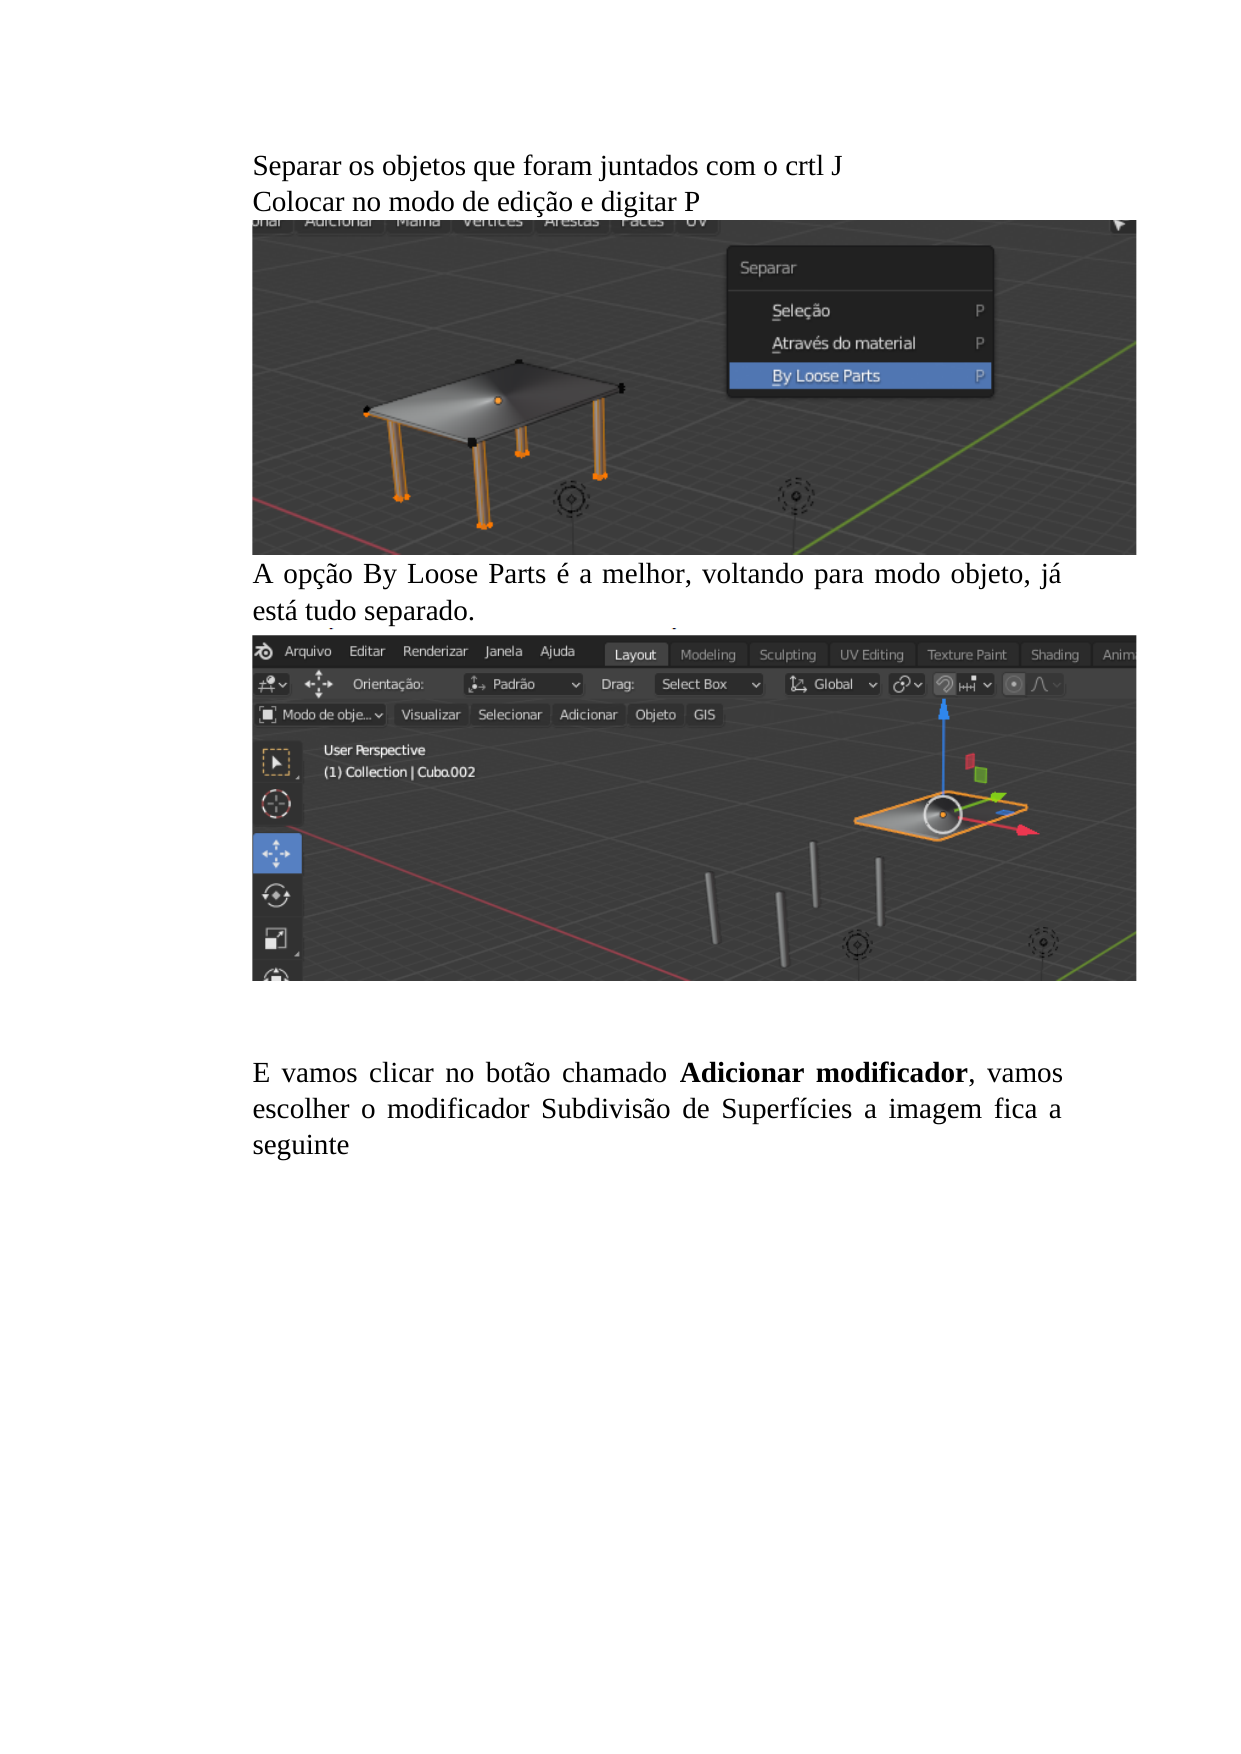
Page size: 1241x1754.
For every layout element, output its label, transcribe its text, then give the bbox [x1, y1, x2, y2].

list Separar os objetos que foram juntados com o crtl J [252, 148, 1063, 181]
picture [252, 220, 1137, 555]
list E vamos clicar no botão chamado Adicionar modificador, vamos escolher o modificador Subdivisão de Superfícies a imagem fica a seguinte [252, 1055, 1063, 1161]
list A opção By Loose Parts é a melhor, voltando para modo objeto, já está tudo separado. [252, 556, 1063, 626]
list Colocar no modo de edição e digitar P [252, 184, 1063, 217]
picture [252, 628, 1137, 981]
